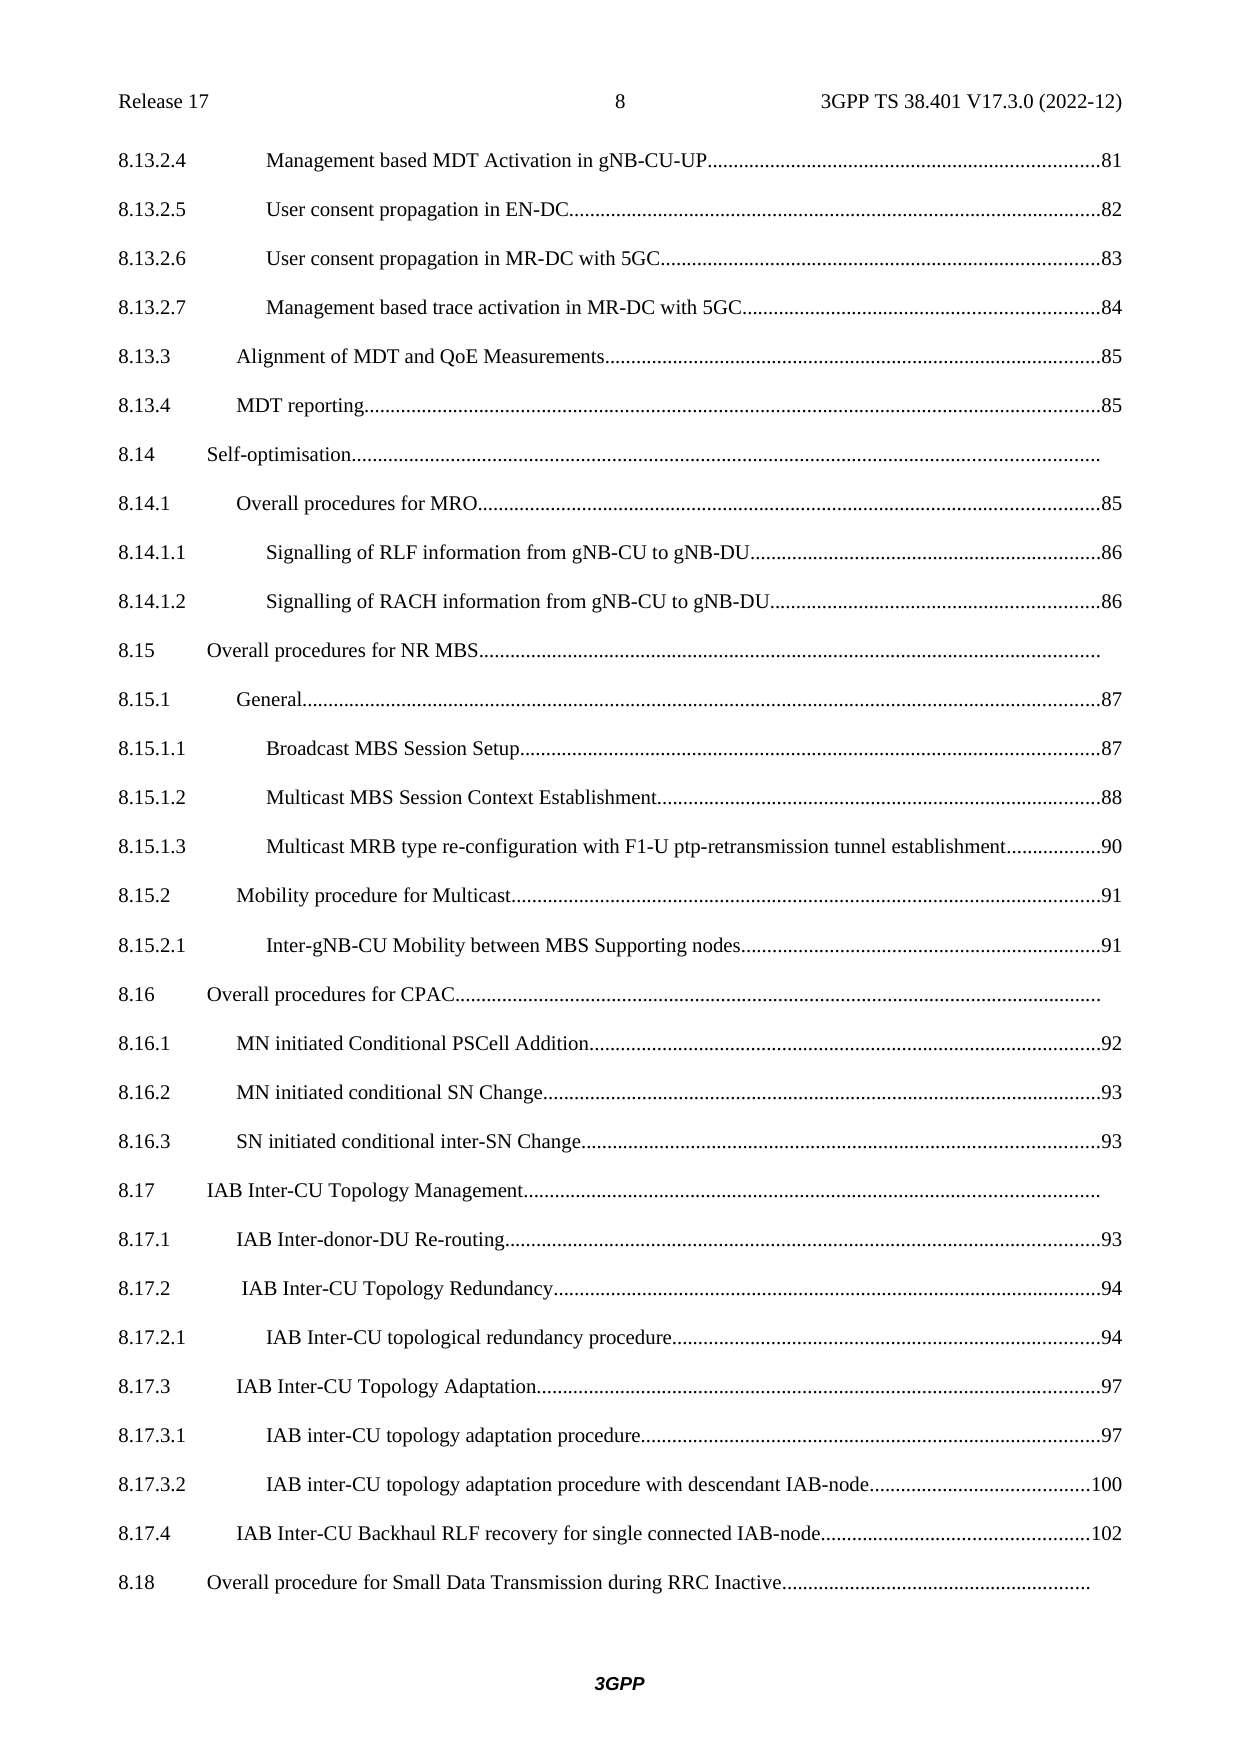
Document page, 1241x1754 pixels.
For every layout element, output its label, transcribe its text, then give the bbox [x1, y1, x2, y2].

text 8.15.1.3 Multicast MRB type re-configuration with F1-U ptp-retransmission tunnel establishment 90 [118, 834, 1122, 858]
text 8.13.4 MDT reporting 85 [118, 393, 1122, 417]
text 8.15.1.1 Broadcast MBS Session Setup 87 [118, 736, 1122, 760]
text 8.17.4 IAB Inter-CU Backhaul RLF recovery for single connected IAB-node 102 [118, 1521, 1122, 1545]
text 8.17.3.1 IAB inter-CU topology adaptation procedure 97 [118, 1423, 1122, 1447]
text 8.15.2 Mobility procedure for Multicast 91 [118, 883, 1122, 907]
text 8.14.1.2 Signalling of RACH information from gNB-CU to gNB-DU 86 [118, 589, 1122, 613]
text 8.14.1 Overall procedures for MRO 85 [118, 491, 1122, 515]
text 8.14.1.1 Signalling of RLF information from gNB-CU to gNB-DU 86 [118, 540, 1122, 564]
text 8.13.3 Alignment of MDT and QoE Measurements 85 [118, 344, 1122, 368]
text 8.16.3 SN initiated conditional inter-SN Change 93 [118, 1129, 1122, 1153]
text 8.17.3 IAB Inter-CU Topology Adaptation 97 [118, 1374, 1122, 1398]
text 8.17 IAB Inter-CU Topology Management 93 [118, 1178, 1078, 1202]
text 8.16.1 MN initiated Conditional PSCell Addition 92 [118, 1031, 1122, 1055]
text 8.15.1.2 Multicast MBS Session Context Establishment 88 [118, 785, 1122, 809]
text 8.15 Overall procedures for NR MBS 87 [118, 638, 1078, 662]
text 8.17.3.2 IAB inter-CU topology adaptation procedure with descendant IAB-node 100 [118, 1472, 1122, 1496]
text 8.15.2.1 Inter-gNB-CU Mobility between MBS Supporting nodes 91 [118, 932, 1122, 957]
text 8.16 Overall procedures for CPAC 92 [118, 982, 1078, 1006]
text 8.17.1 IAB Inter-donor-DU Re-routing 93 [118, 1227, 1122, 1251]
text 8.17.2 IAB Inter-CU Topology Redundancy 94 [118, 1276, 1122, 1300]
text 8.15.1 General 87 [118, 687, 1122, 711]
text 8.14 Self-optimisation 85 [118, 442, 1078, 466]
text 8.13.2.4 Management based MDT Activation in gNB-CU-UP 81 [118, 147, 1122, 172]
text 8.13.2.7 Management based trace activation in MR-DC with 5GC 84 [118, 295, 1122, 319]
text 8.18 Overall procedure for Small Data Transmission during RRC Inactive 105 [118, 1570, 1078, 1594]
text 8.16.2 MN initiated conditional SN Change 93 [118, 1080, 1122, 1104]
text 8.17.2.1 IAB Inter-CU topological redundancy procedure 94 [118, 1325, 1122, 1349]
text 8.13.2.5 User consent propagation in EN-DC 82 [118, 197, 1122, 221]
text 8.13.2.6 User consent propagation in MR-DC with 5GC 83 [118, 246, 1122, 270]
